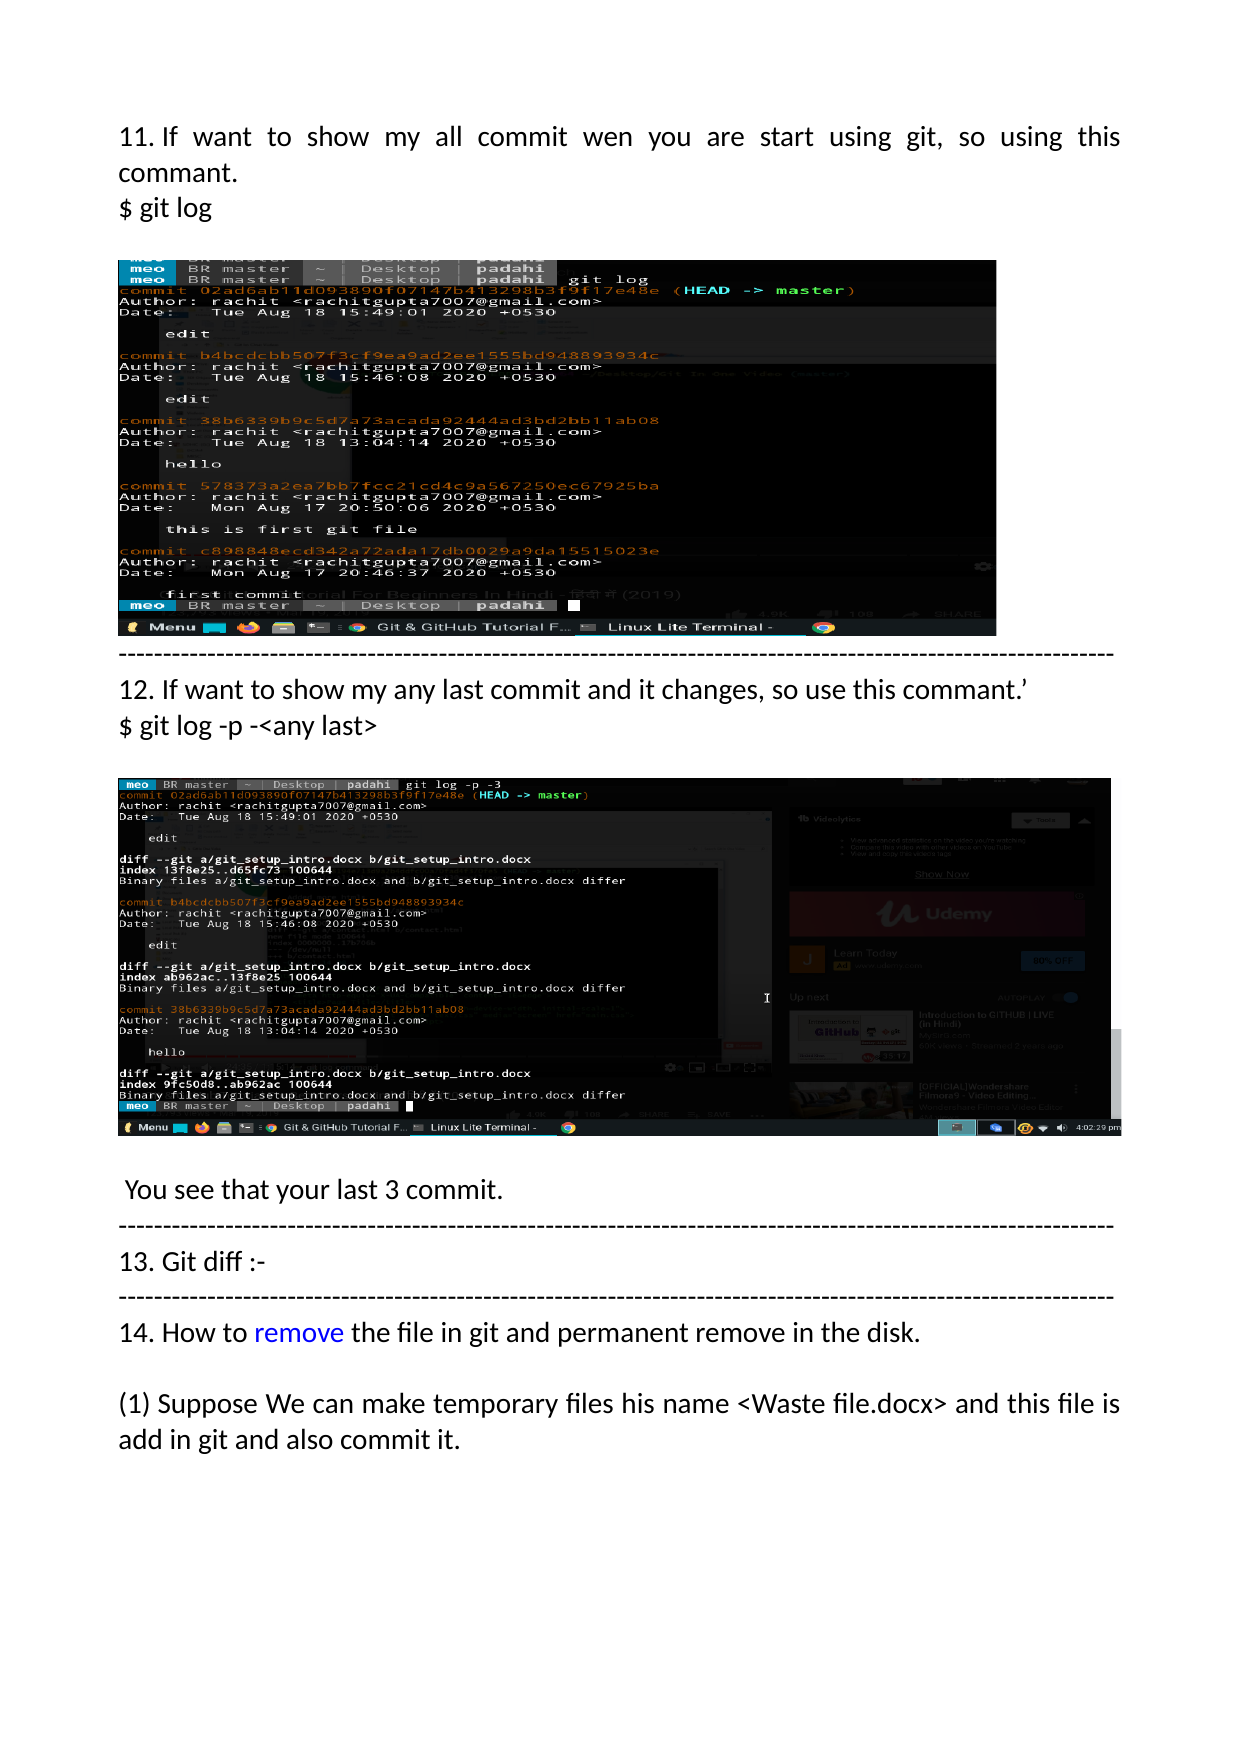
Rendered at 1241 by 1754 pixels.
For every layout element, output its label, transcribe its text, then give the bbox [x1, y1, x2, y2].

list You see that your last 3 commit. [118, 1171, 1122, 1207]
list If want to show my any last commit and it changes, so use this commant.’ [118, 671, 1122, 707]
list Suppose We can make temporary files his name <Waste file.docx> and this file is add in git and also commit it. [118, 1385, 1122, 1456]
picture [118, 778, 1122, 1136]
list ---------------------------------------------------------------------------------------------------------------- [118, 636, 1122, 671]
picture [118, 260, 997, 636]
list ---------------------------------------------------------------------------------------------------------------- [118, 1278, 1122, 1314]
picture [127, 1104, 140, 1108]
list ---------------------------------------------------------------------------------------------------------------- [118, 1207, 1122, 1243]
list $ git log -p -<any last> [118, 707, 1122, 742]
list How to remove the file in git and permanent remove in the disk. [118, 1314, 1122, 1349]
list Git diff :- [118, 1243, 1122, 1278]
picture [127, 783, 140, 787]
list $ git log [118, 189, 1122, 225]
list If want to show my all commit wen you are start using git, so using this commant. [118, 118, 1122, 189]
